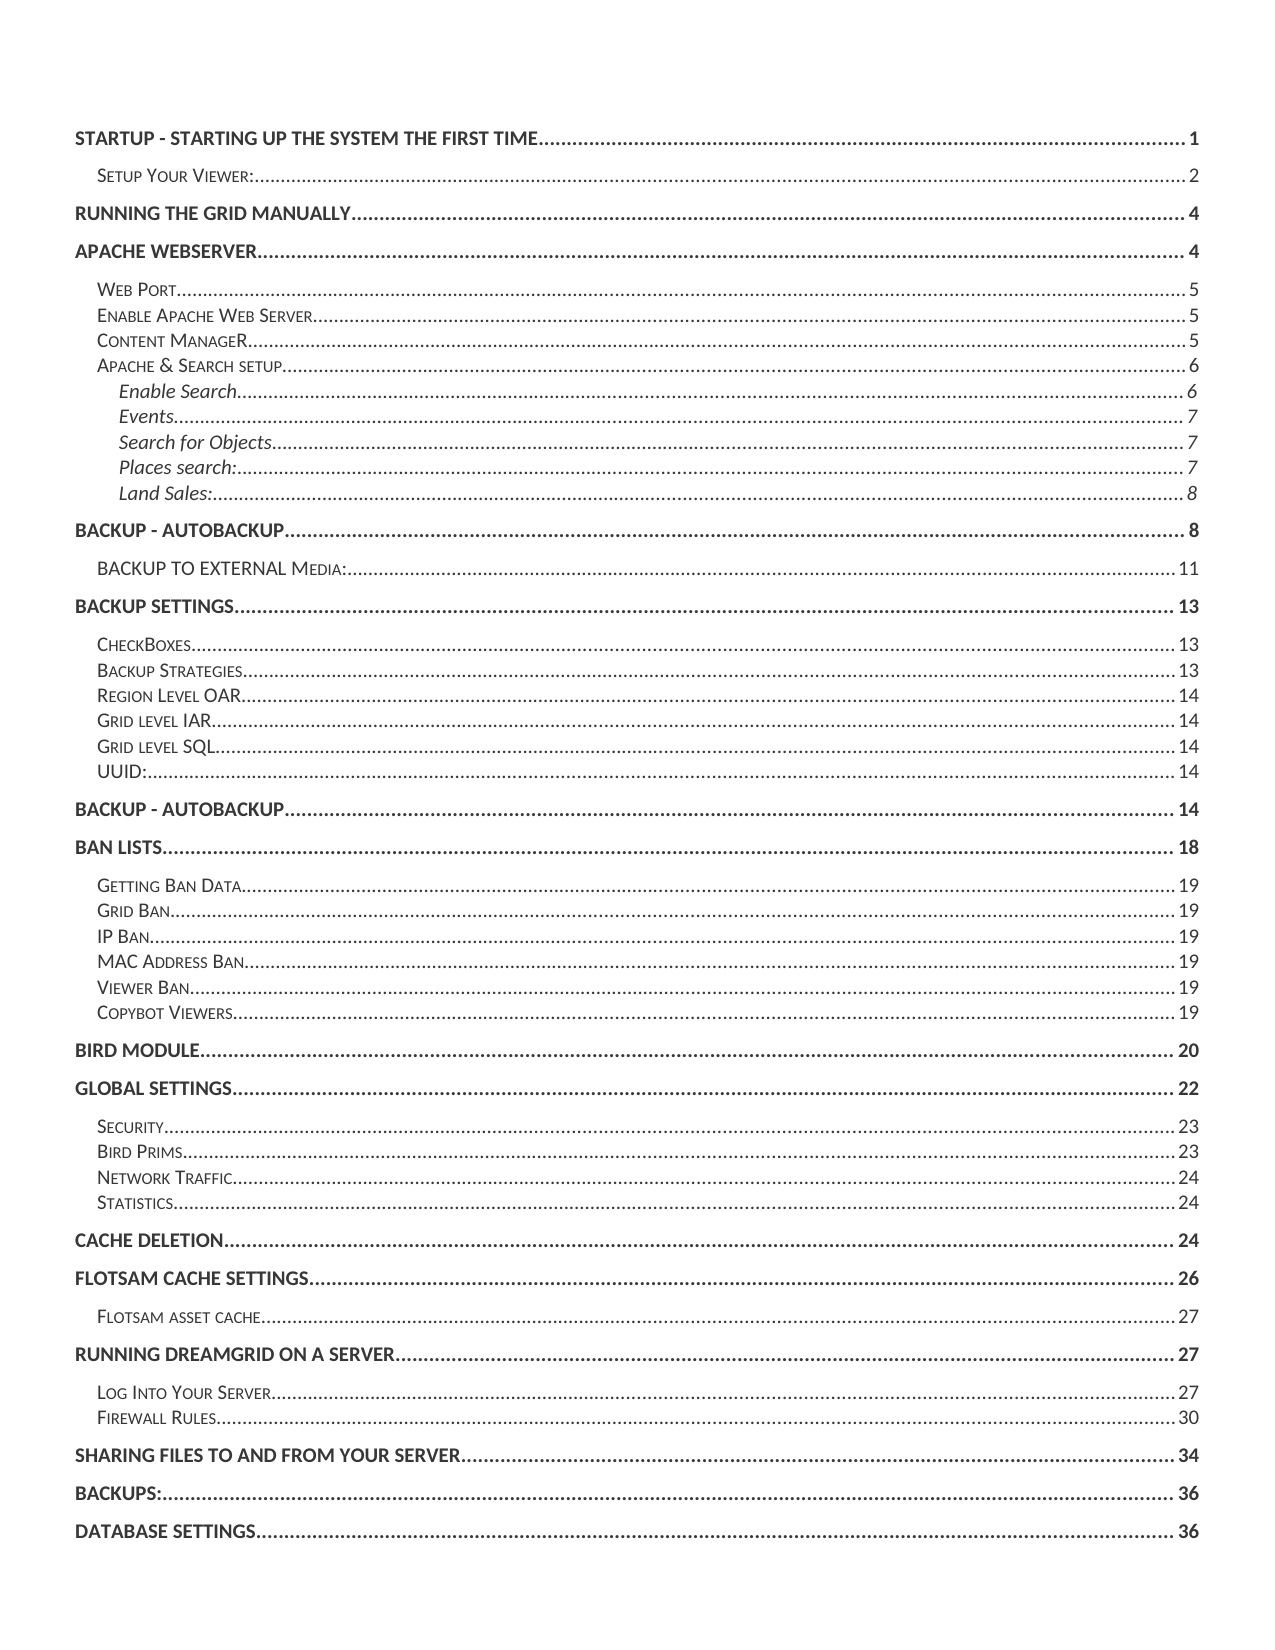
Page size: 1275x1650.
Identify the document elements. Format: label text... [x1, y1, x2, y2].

text Region Level OAR 14 [97, 682, 1200, 708]
text Firewall Rules 30 [97, 1404, 1200, 1430]
text Bird Prims 23 [97, 1138, 1200, 1164]
text Land Sales: 8 [119, 480, 1200, 505]
text Sharing Files To And From Your Server 34 [75, 1442, 1200, 1468]
text Enable Apache Web Server 5 [97, 302, 1200, 327]
text Viewer Ban 19 [97, 974, 1200, 999]
text Web Port 5 [97, 276, 1200, 302]
text CheckBoxes 13 [97, 631, 1200, 657]
text Getting Ban Data 19 [97, 872, 1200, 898]
text Database Settings 36 [75, 1518, 1200, 1543]
text Global Settings 22 [75, 1075, 1200, 1101]
text Backup Strategies 13 [97, 657, 1200, 682]
text Grid level SQL 14 [97, 733, 1200, 758]
text Running DreamGrid On A Server 27 [75, 1341, 1200, 1366]
text Bird Module 20 [75, 1037, 1200, 1063]
text Backup - Autobackup 14 [75, 796, 1200, 822]
text Events 7 [119, 403, 1200, 429]
text Grid Ban 19 [97, 898, 1200, 923]
text Ban Lists 18 [75, 834, 1200, 860]
text Network Traffic 24 [97, 1164, 1200, 1189]
text Copybot Viewers 19 [97, 999, 1200, 1025]
text MAC Address Ban 19 [97, 948, 1200, 974]
text Flotsam Cache Settings 26 [75, 1265, 1200, 1291]
text Grid level IAR 14 [97, 708, 1200, 733]
text Apache & Search setup 6 [97, 353, 1200, 378]
text Backup Settings 13 [75, 593, 1200, 619]
text Places search: 7 [119, 454, 1200, 480]
text Enable Search 6 [119, 378, 1200, 403]
text Startup - Starting up the System the First Time 1 [75, 125, 1200, 150]
text Running the Grid manually 4 [75, 201, 1200, 226]
text Backup - Autobackup 8 [75, 518, 1200, 543]
text UUID: 14 [97, 758, 1200, 784]
text BACKUP TO EXTERNAL Media: 11 [97, 556, 1200, 581]
text Statistics 24 [97, 1189, 1200, 1215]
text Log Into Your Server 27 [97, 1379, 1200, 1404]
text Search for Objects 7 [119, 429, 1200, 454]
text Apache Webserver 4 [75, 238, 1200, 264]
text Flotsam asset cache 27 [97, 1303, 1200, 1328]
text Cache Deletion 24 [75, 1227, 1200, 1253]
text IP Ban 19 [97, 923, 1200, 948]
text Setup Your Viewer: 2 [97, 163, 1200, 188]
text Backups: 36 [75, 1480, 1200, 1506]
text Security 23 [97, 1113, 1200, 1138]
text Content ManageR 5 [97, 327, 1200, 353]
